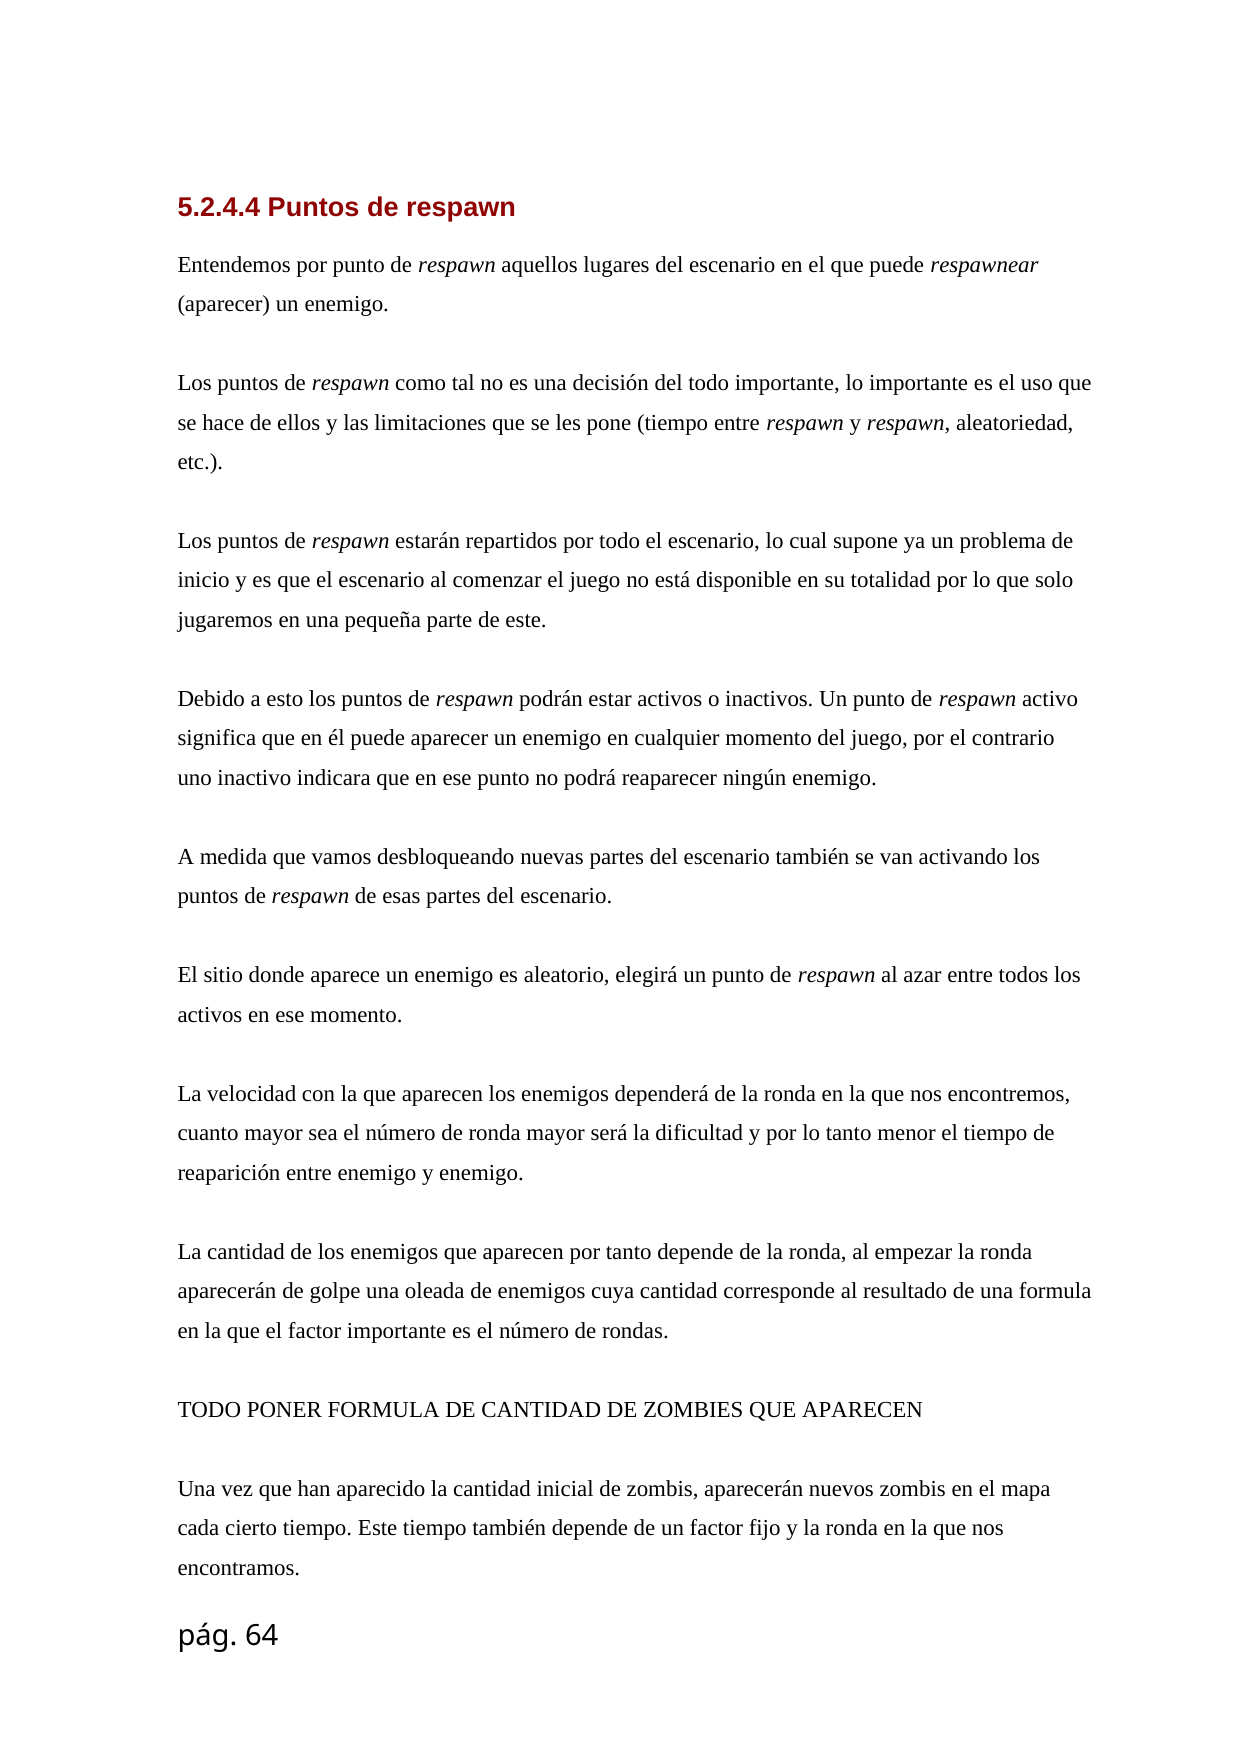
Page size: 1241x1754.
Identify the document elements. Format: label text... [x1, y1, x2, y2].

subtitle 5.2.4.4 Puntos de respawn [177, 191, 1092, 223]
text La cantidad de los enemigos que aparecen por tanto depende de la ronda, al empezar la ronda aparecerán de golpe una oleada de enemigos cuya cantidad corresponde al resultado de una formula en la que el factor importante es el número de rondas. [177, 1238, 1092, 1343]
text Los puntos de respawn estarán repartidos por todo el escenario, lo cual supone ya un problema de inicio y es que el escenario al comenzar el juego no está disponible en su totalidad por lo que solo jugaremos en una pequeña parte de este. [177, 527, 1092, 632]
text Una vez que han aparecido la cantidad inicial de zombis, aparecerán nuevos zombis en el mapa cada cierto tiempo. Este tiempo también depende de un factor fijo y la ronda en la que nos encontramos. [177, 1474, 1092, 1580]
text Entendemos por punto de respawn aquellos lugares del escenario en el que puede respawnear (aparecer) un enemigo. [177, 251, 1092, 317]
text Debido a esto los puntos de respawn podrán estar activos o inactivos. Un punto de respawn activo significa que en él puede aparecer un enemigo en cualquier momento del juego, por el contrario uno inactivo indicara que en ese punto no podrá reaparecer ningún enemigo. [177, 685, 1092, 790]
text Los puntos de respawn como tal no es una decisión del todo importante, lo importante es el uso que se hace de ellos y las limitaciones que se les pone (tiempo entre respawn y respawn, aleatoriedad, etc.). [177, 369, 1092, 474]
text El sitio donde aparece un enemigo es aleatorio, elegirá un punto de respawn al azar entre todos los activos en ese momento. [177, 961, 1092, 1027]
text A medida que vamos desbloqueando nuevas partes del escenario también se van activando los puntos de respawn de esas partes del escenario. [177, 843, 1092, 909]
text TODO PONER FORMULA DE CANTIDAD DE ZOMBIES QUE APARECEN [177, 1396, 1092, 1422]
text La velocidad con la que aparecen los enemigos dependerá de la ronda en la que nos encontremos, cuanto mayor sea el número de ronda mayor será la dificultad y por lo tanto menor el tiempo de reaparición entre enemigo y enemigo. [177, 1080, 1092, 1185]
